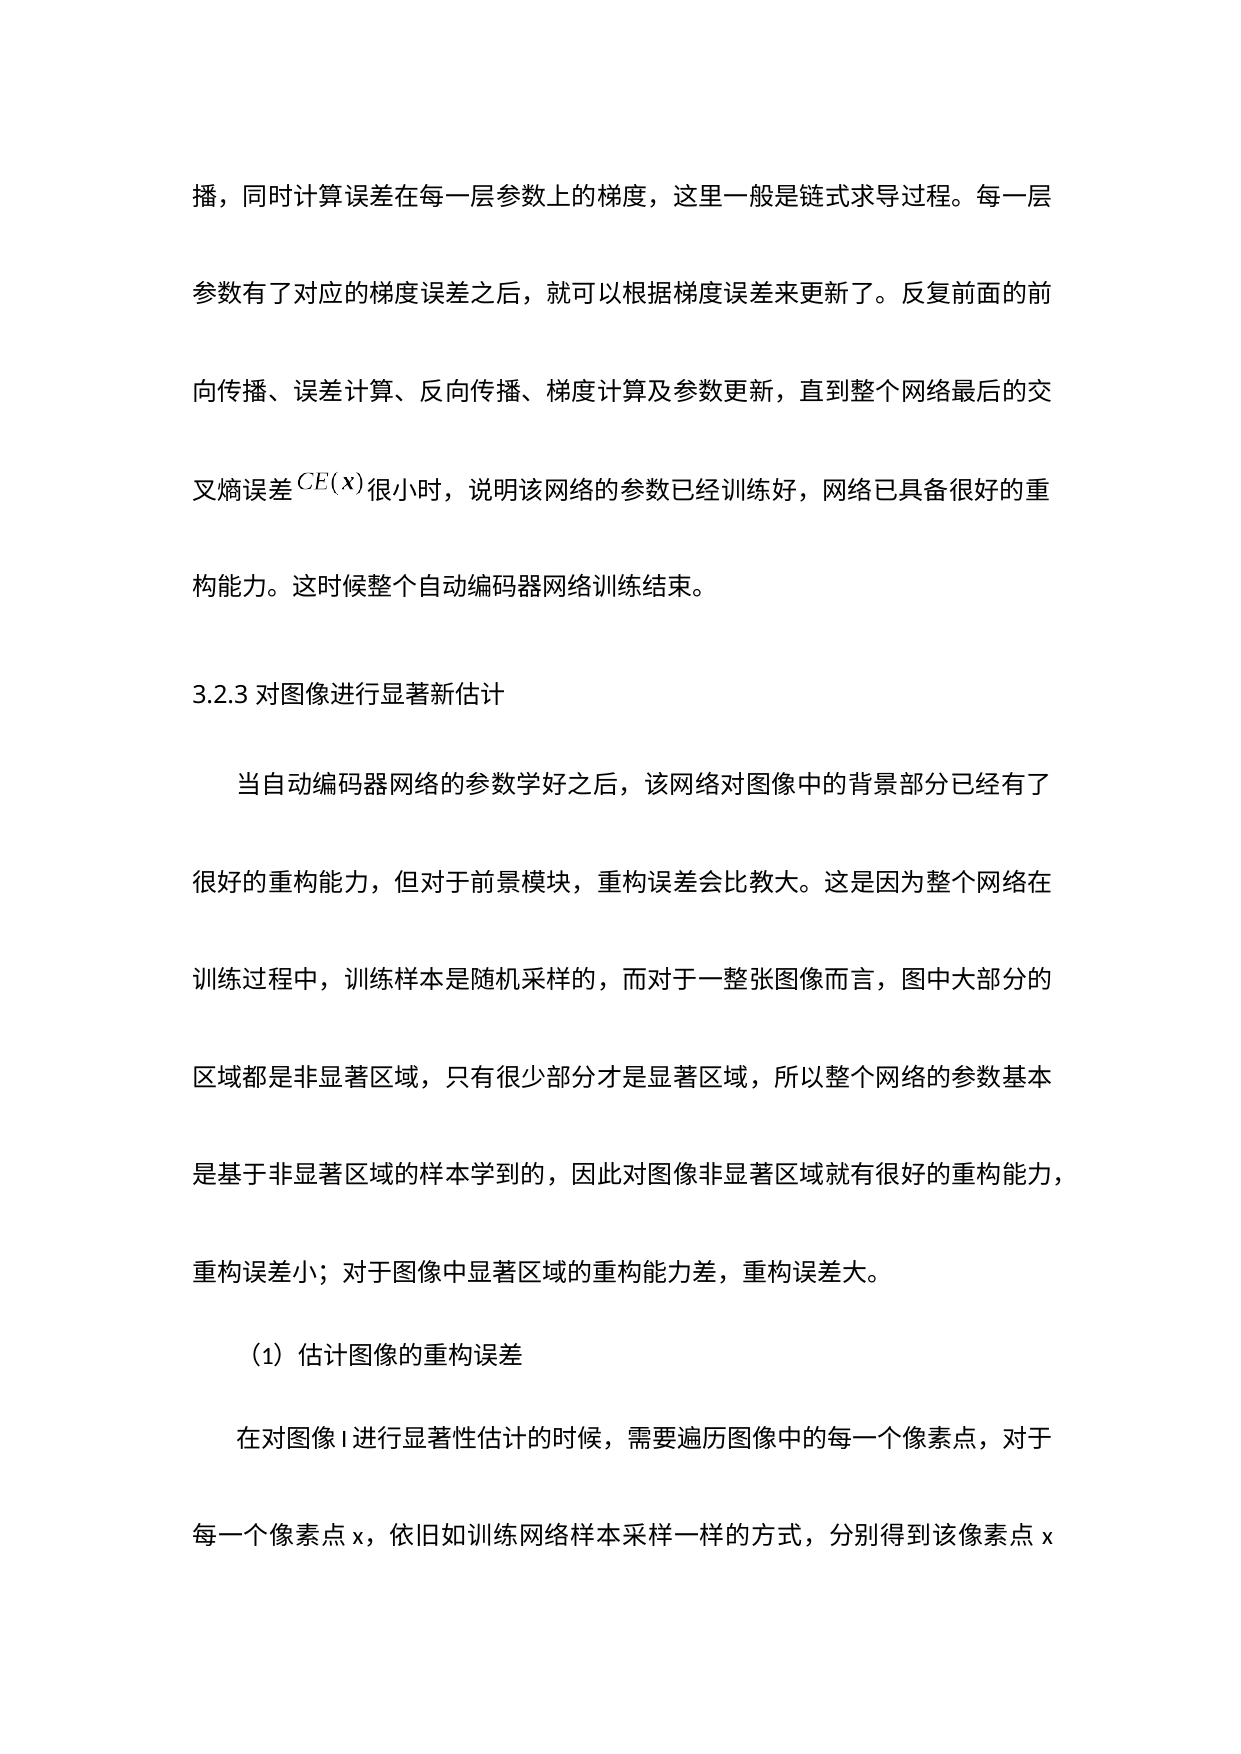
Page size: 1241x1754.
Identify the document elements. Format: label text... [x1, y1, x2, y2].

text 当自动编码器网络的参数学好之后，该网络对图像中的背景部分已经有了很好的重构能力，但对于前景模块，重构误差会比教大。这是因为整个网络在训练过程中，训练样本是随机采样的，而对于一整张图像而言，图中大部分的区域都是非显著区域，只有很少部分才是显著区域，所以整个网络的参数基本是基于非显著区域的样本学到的，因此对图像非显著区域就有很好的重构能力，重构误差小；对于图像中显著区域的重构能力差，重构误差大。 [192, 750, 1053, 1303]
text （1）估计图像的重构误差 [192, 1321, 1053, 1386]
subtitle 3.2.3 对图像进行显著新估计 [192, 660, 1053, 725]
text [192, 1404, 1053, 1566]
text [192, 162, 1053, 617]
